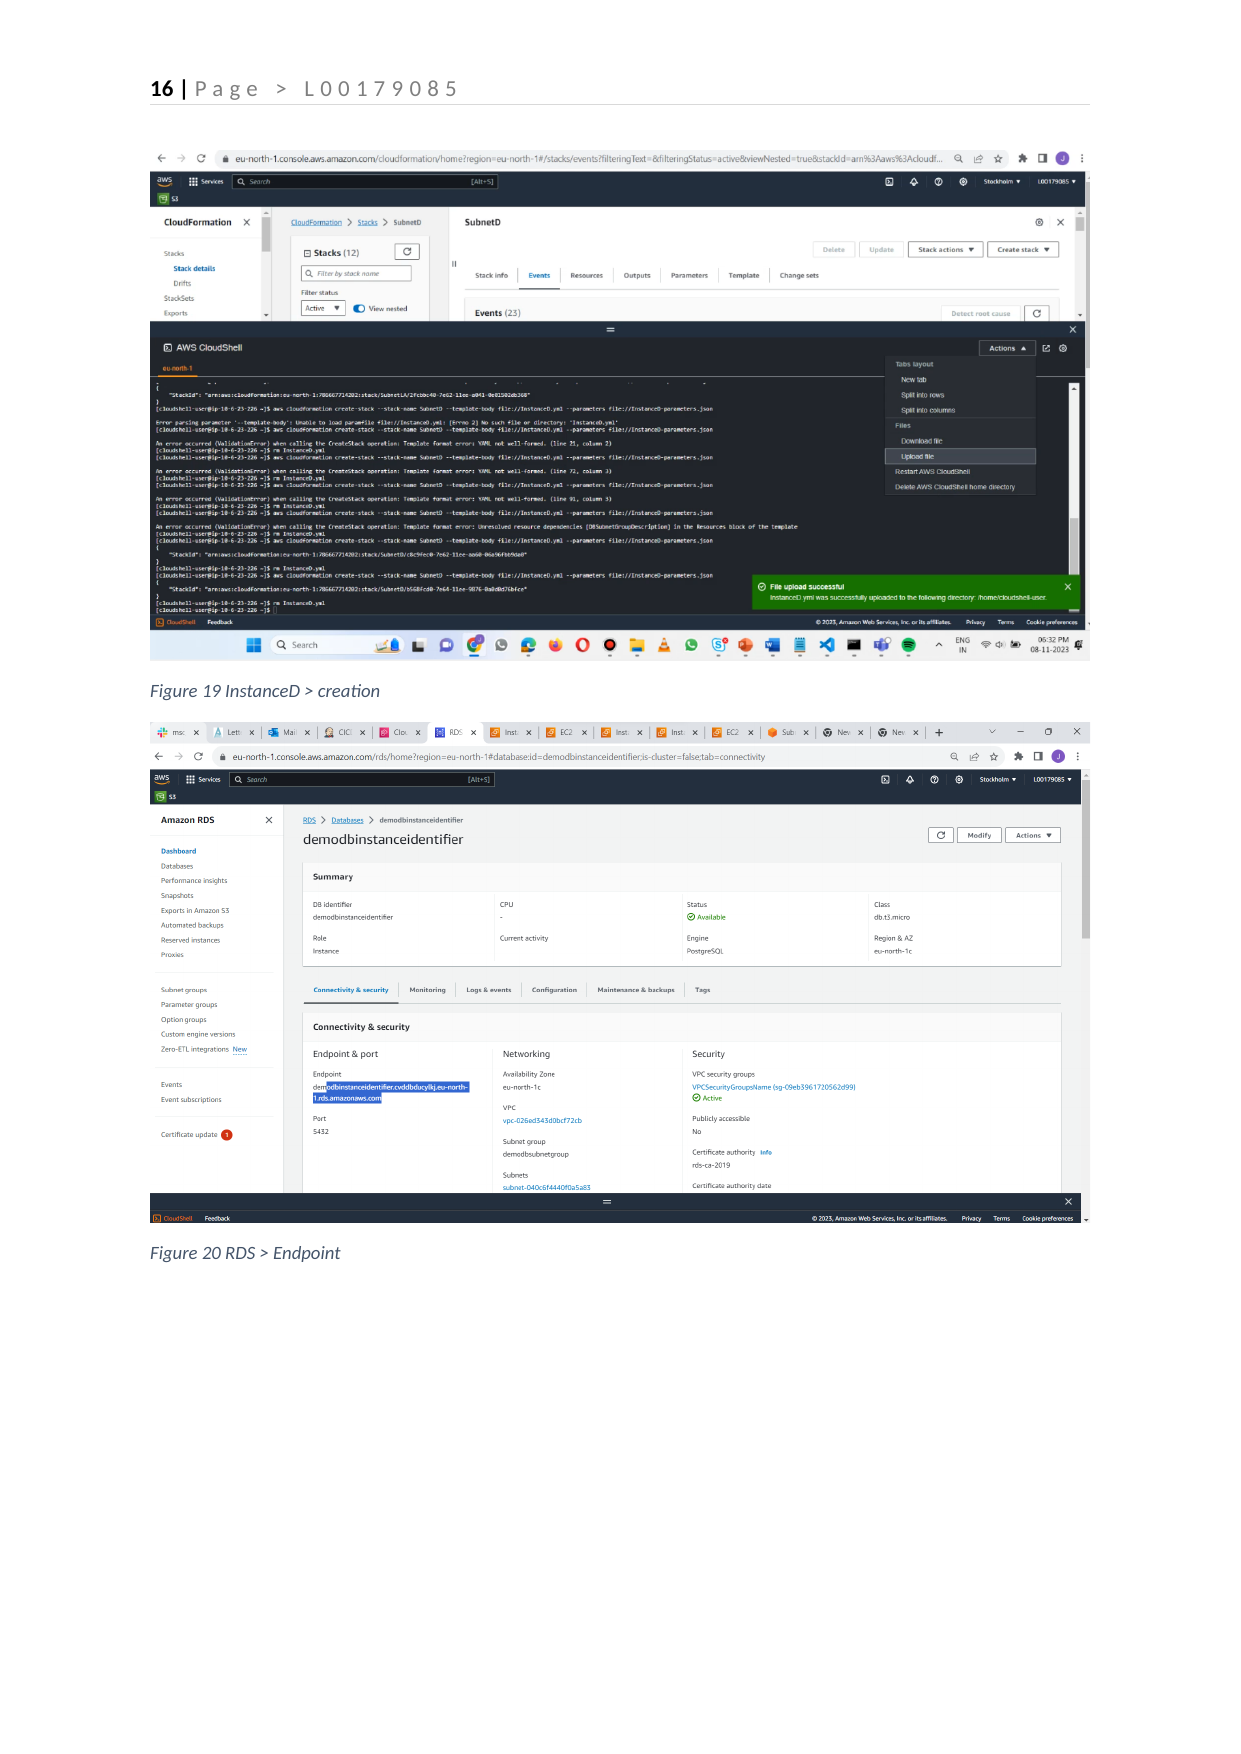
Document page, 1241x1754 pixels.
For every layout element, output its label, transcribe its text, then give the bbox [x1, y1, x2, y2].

picture [150, 722, 1091, 1223]
picture [150, 150, 1090, 661]
